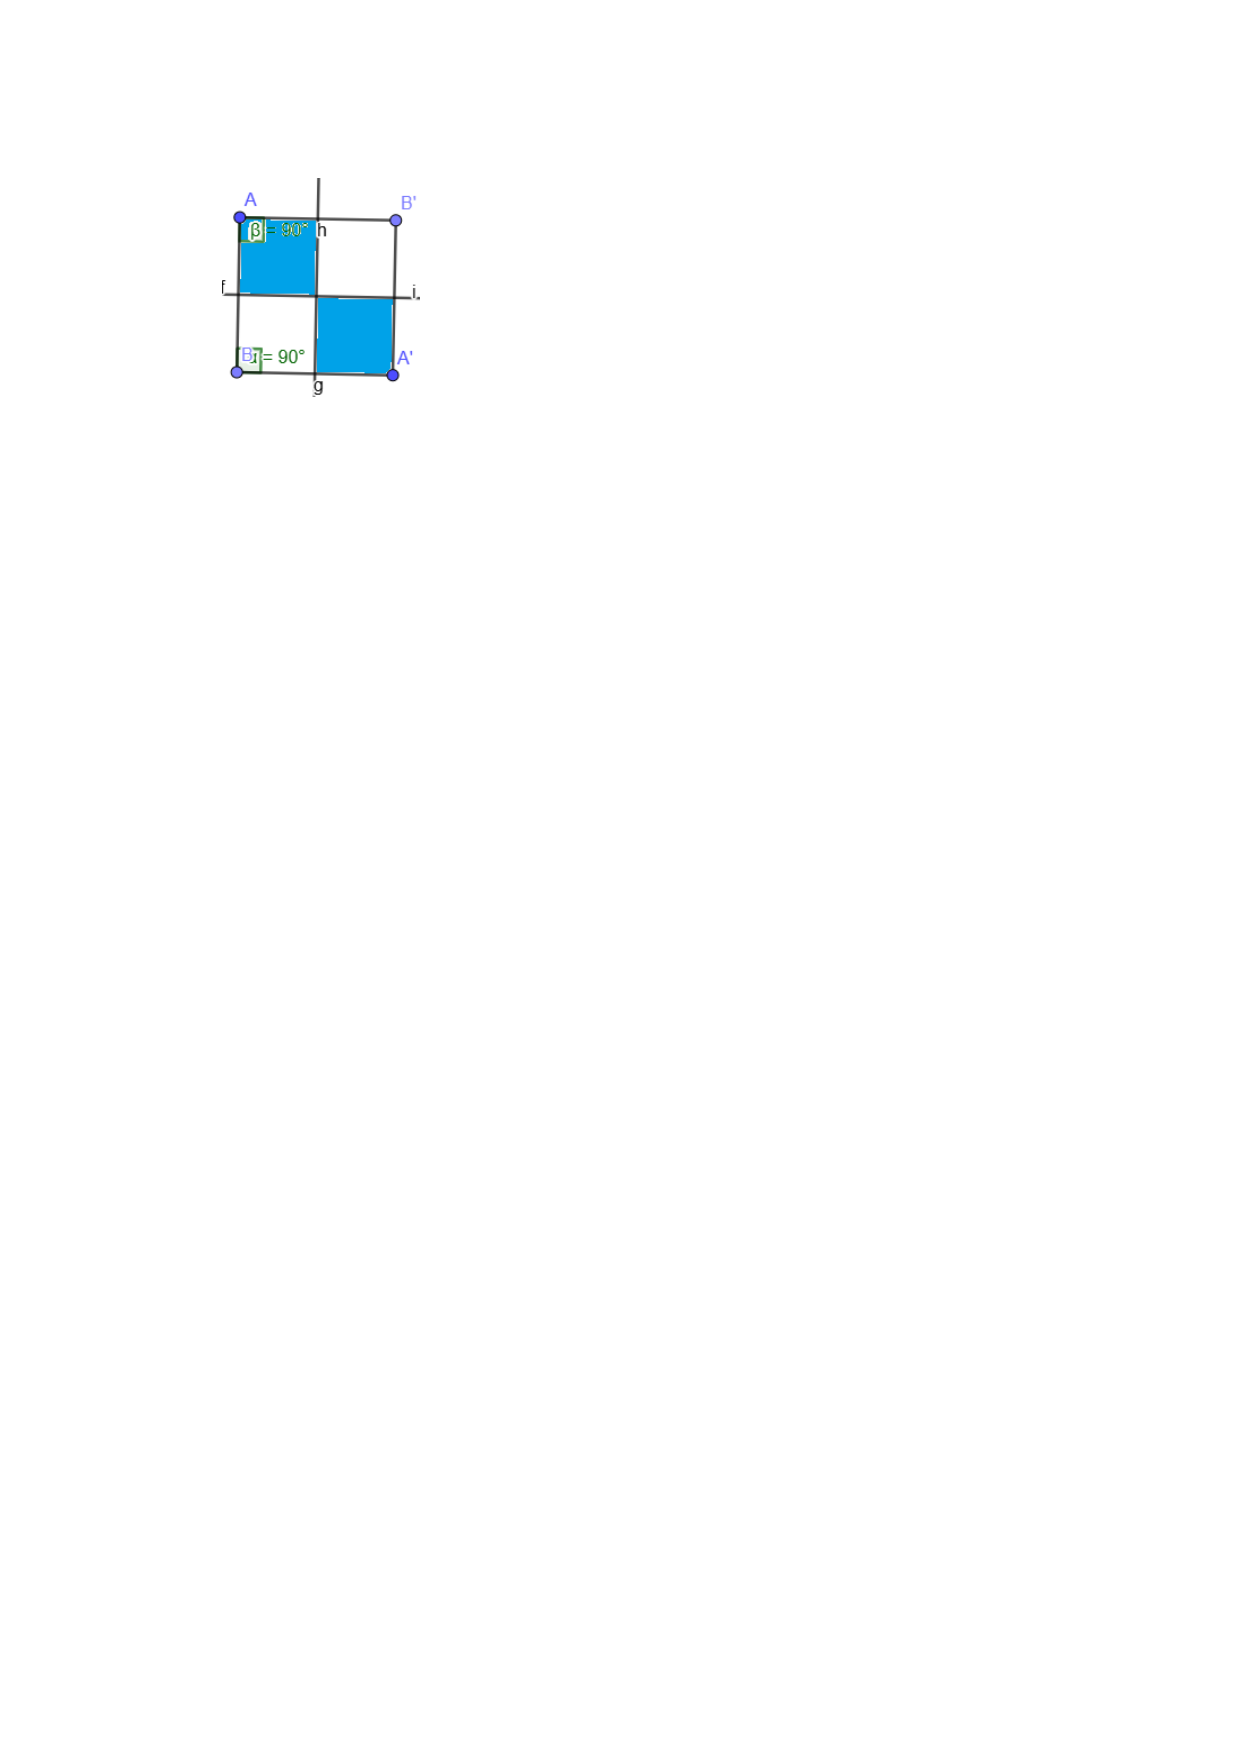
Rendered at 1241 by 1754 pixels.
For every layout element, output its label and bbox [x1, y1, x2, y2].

picture [222, 178, 420, 397]
